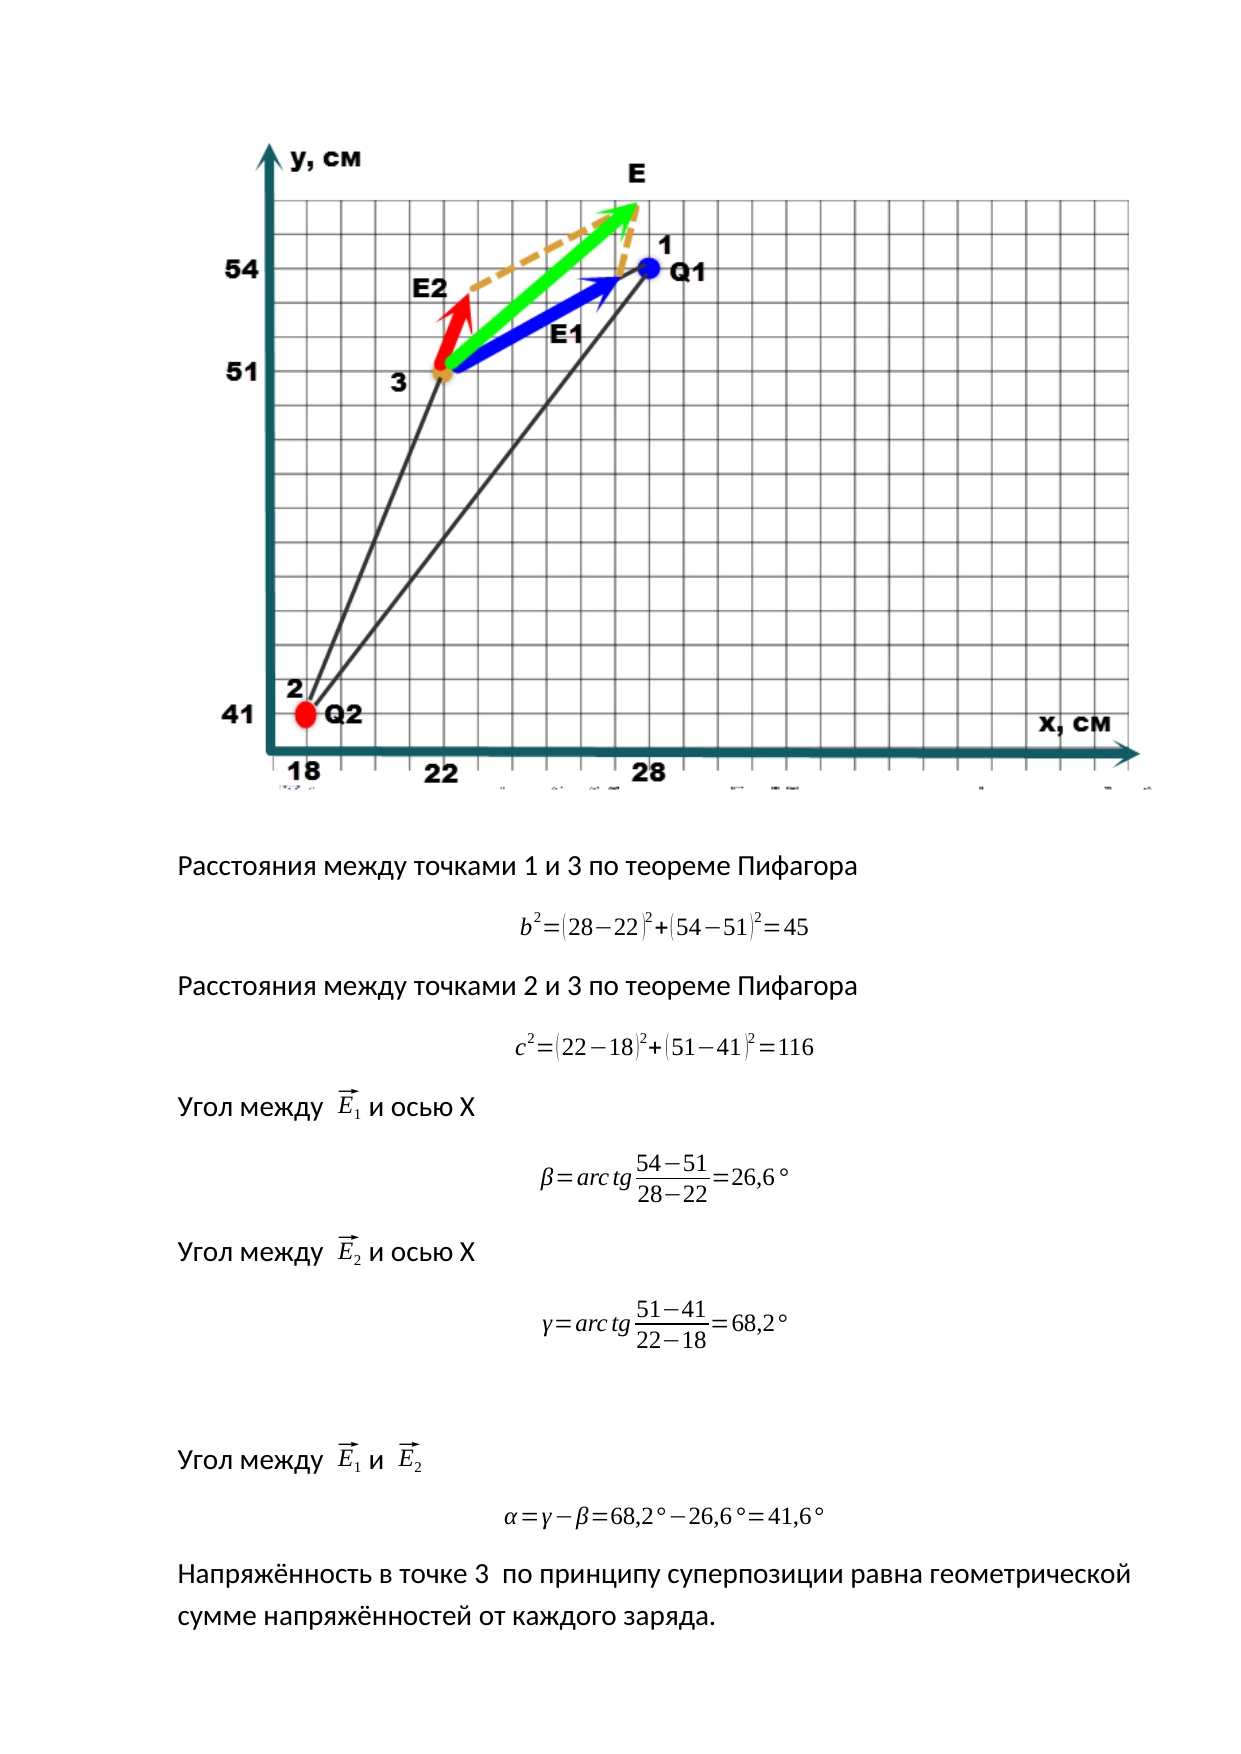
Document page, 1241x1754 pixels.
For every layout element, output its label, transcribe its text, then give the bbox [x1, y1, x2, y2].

picture [177, 118, 1152, 822]
text Расстояния между точками 1 и 3 по теореме Пифагора [177, 847, 1152, 882]
text Угол между и осью Х [177, 1088, 1152, 1123]
text Напряжённость в точке 3 по принципу суперпозиции равна геометрической сумме напряжённостей от каждого заряда. [177, 1556, 1152, 1632]
text Расстояния между точками 2 и 3 по теореме Пифагора [177, 967, 1152, 1003]
text Угол между и осью Х [177, 1233, 1152, 1269]
text Угол между и [177, 1441, 1152, 1476]
